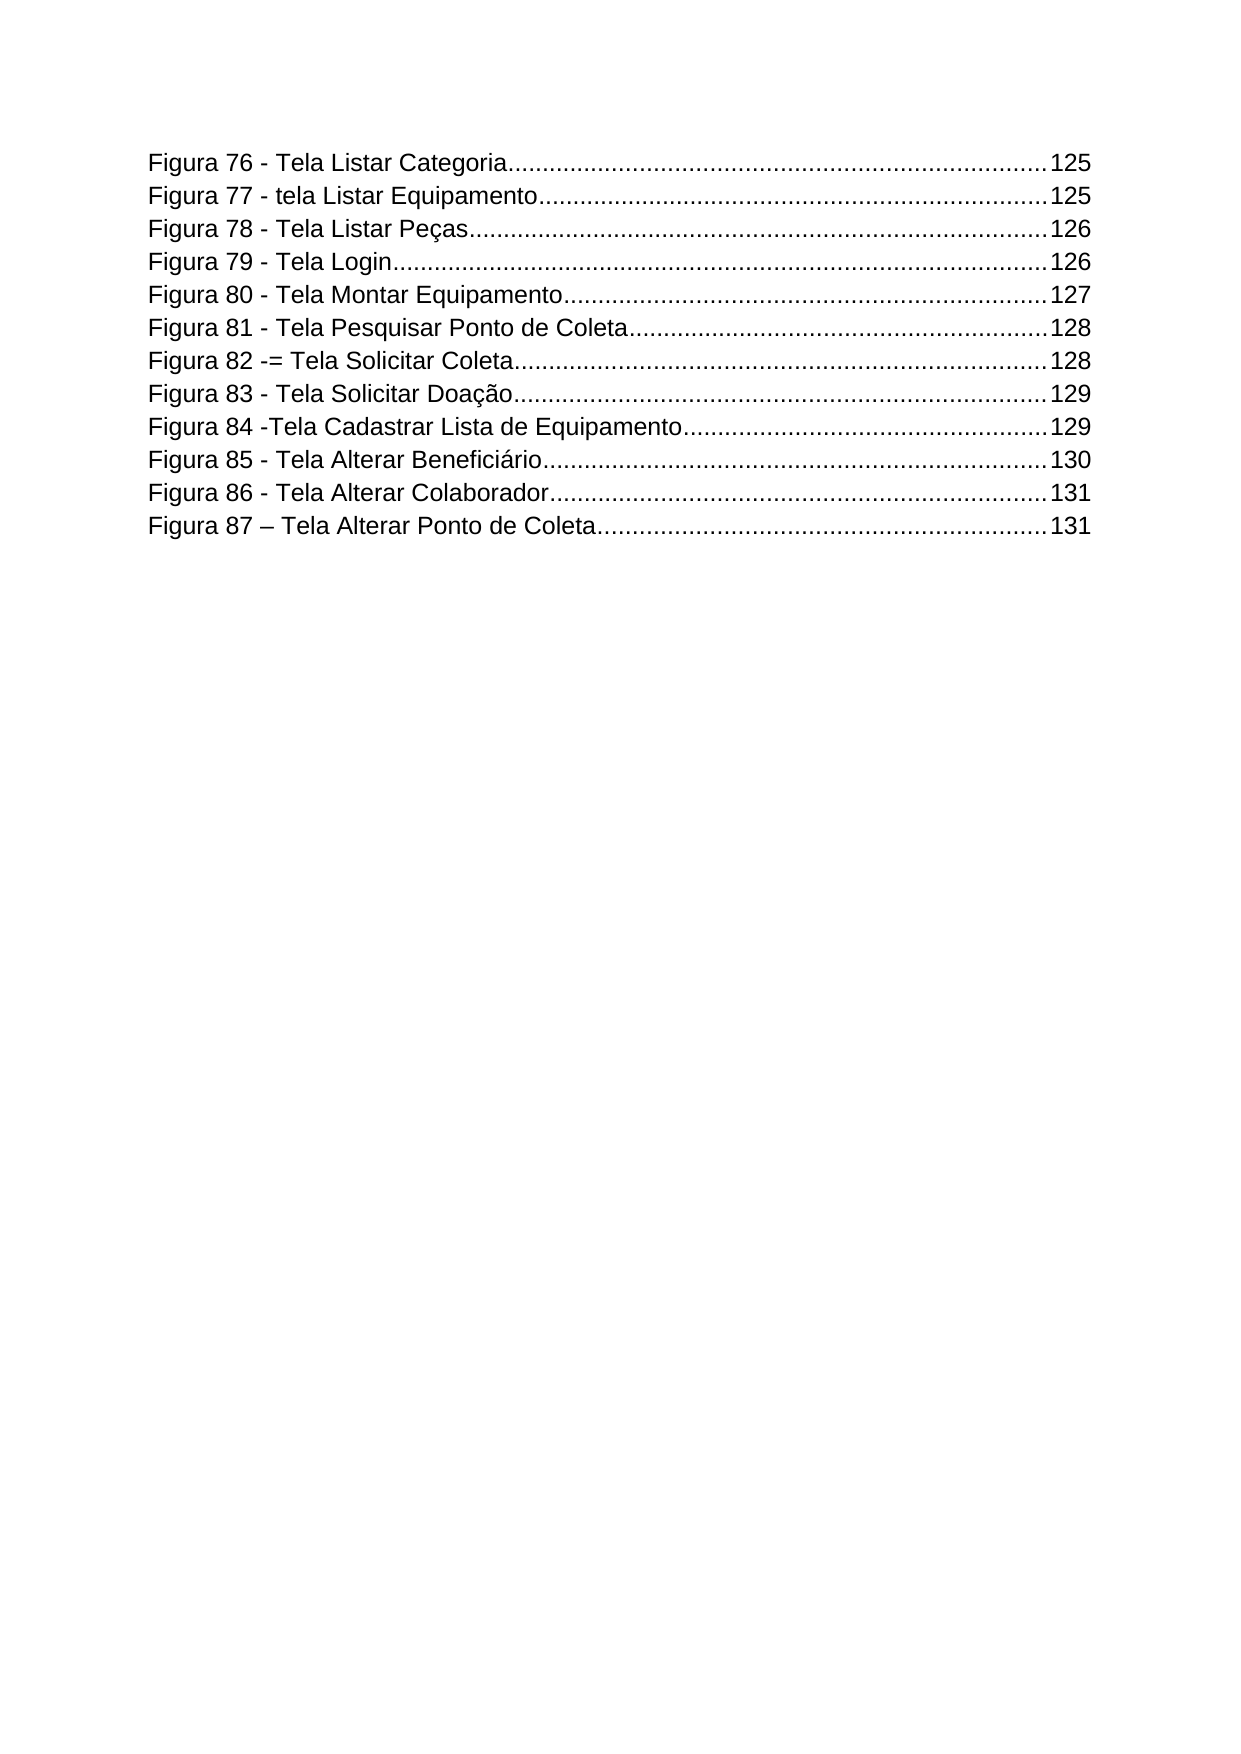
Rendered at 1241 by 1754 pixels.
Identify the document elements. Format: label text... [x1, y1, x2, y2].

text Figura 83 - Tela Solicitar Doação 129 [148, 379, 1092, 408]
text Figura 85 - Tela Alterar Beneficiário 130 [148, 445, 1092, 474]
text Figura 81 - Tela Pesquisar Ponto de Coleta 128 [148, 313, 1092, 342]
text Figura 80 - Tela Montar Equipamento 127 [148, 280, 1092, 308]
text Figura 86 - Tela Alterar Colaborador 131 [148, 478, 1092, 507]
text Figura 87 – Tela Alterar Ponto de Coleta 131 [148, 511, 1092, 540]
text Figura 84 -Tela Cadastrar Lista de Equipamento 129 [148, 412, 1092, 441]
text Figura 79 - Tela Login 126 [148, 247, 1092, 276]
text Figura 82 -= Tela Solicitar Coleta 128 [148, 346, 1092, 374]
text Figura 77 - tela Listar Equipamento 125 [148, 181, 1092, 209]
text Figura 78 - Tela Listar Peças 126 [148, 214, 1092, 242]
text Figura 76 - Tela Listar Categoria 125 [148, 148, 1092, 176]
